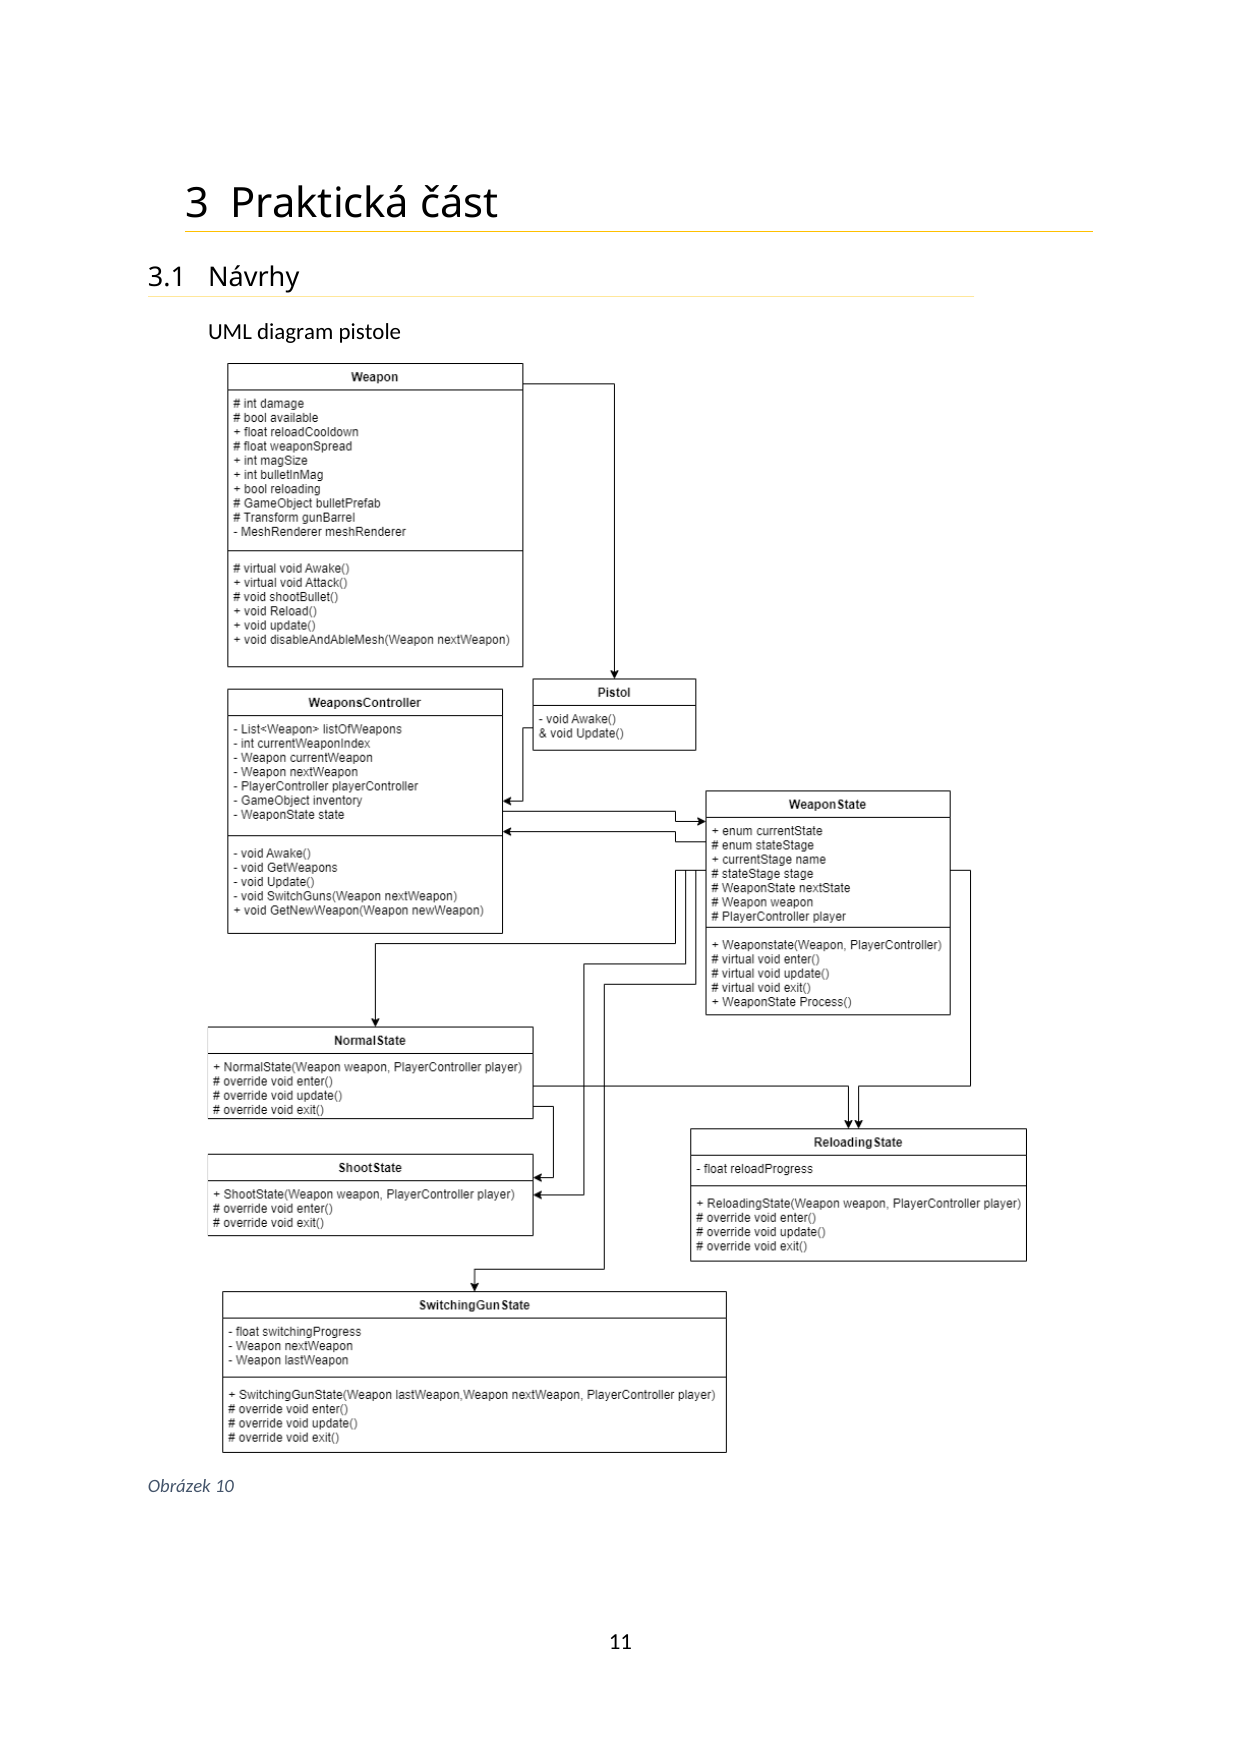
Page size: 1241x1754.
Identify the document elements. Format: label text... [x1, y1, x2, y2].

picture [207, 363, 1027, 1456]
subtitle Návrhy [148, 257, 974, 296]
subtitle Praktická část [185, 173, 1093, 231]
text UML diagram pistole [208, 317, 1093, 345]
text Obrázek [148, 1474, 1093, 1497]
